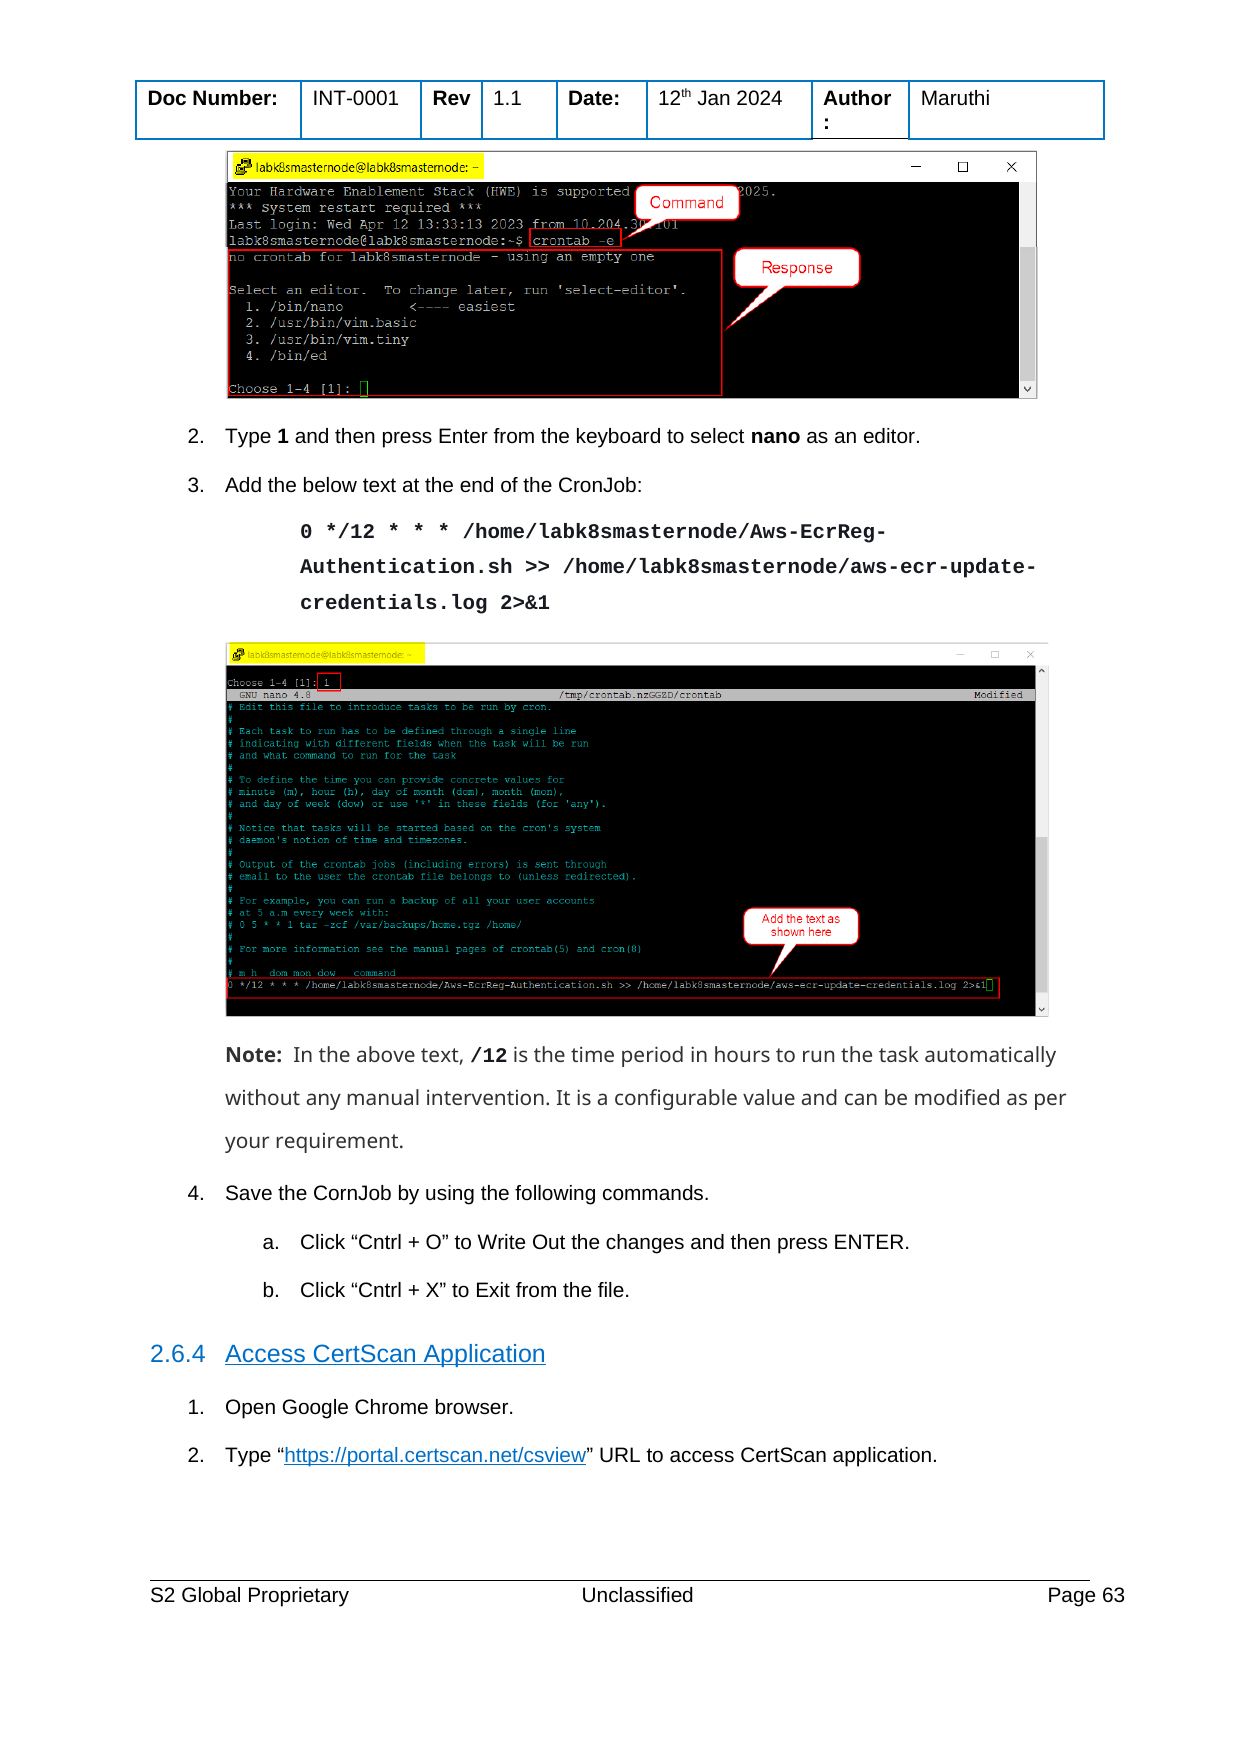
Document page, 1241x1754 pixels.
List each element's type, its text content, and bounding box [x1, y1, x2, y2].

text 0 */12 * * * /home/labk8smasternode/Aws-EcrReg-Authentication.sh >> /home/labk8smasternode/aws-ecr-update-credentials.log 2>&1 [300, 521, 1090, 615]
list Save the CornJob by using the following commands. [187, 1181, 1090, 1205]
list Add the below text at the end of the CronJob: [187, 472, 1090, 496]
list Type 1 and then press Enter from the keyboard to select nano as an editor. [187, 424, 1090, 448]
picture [225, 639, 1049, 1017]
text Access CertScan Application [150, 1339, 1090, 1368]
picture [225, 150, 1039, 400]
list Open Google Chrome browser. [187, 1394, 1090, 1418]
list Type “https://portal.certscan.net/csview” URL to access CertScan application. [187, 1443, 1090, 1467]
list Click “Cntrl + O” to Write Out the changes and then press ENTER. [262, 1229, 1090, 1253]
text Note: In the above text, /12 is the time period in hours to run the task automatically without any manual intervention. It is a configurable value and can be modified as per your requirement. [225, 1041, 1090, 1154]
list Click “Cntrl + X” to Exit from the file. [262, 1278, 1090, 1302]
